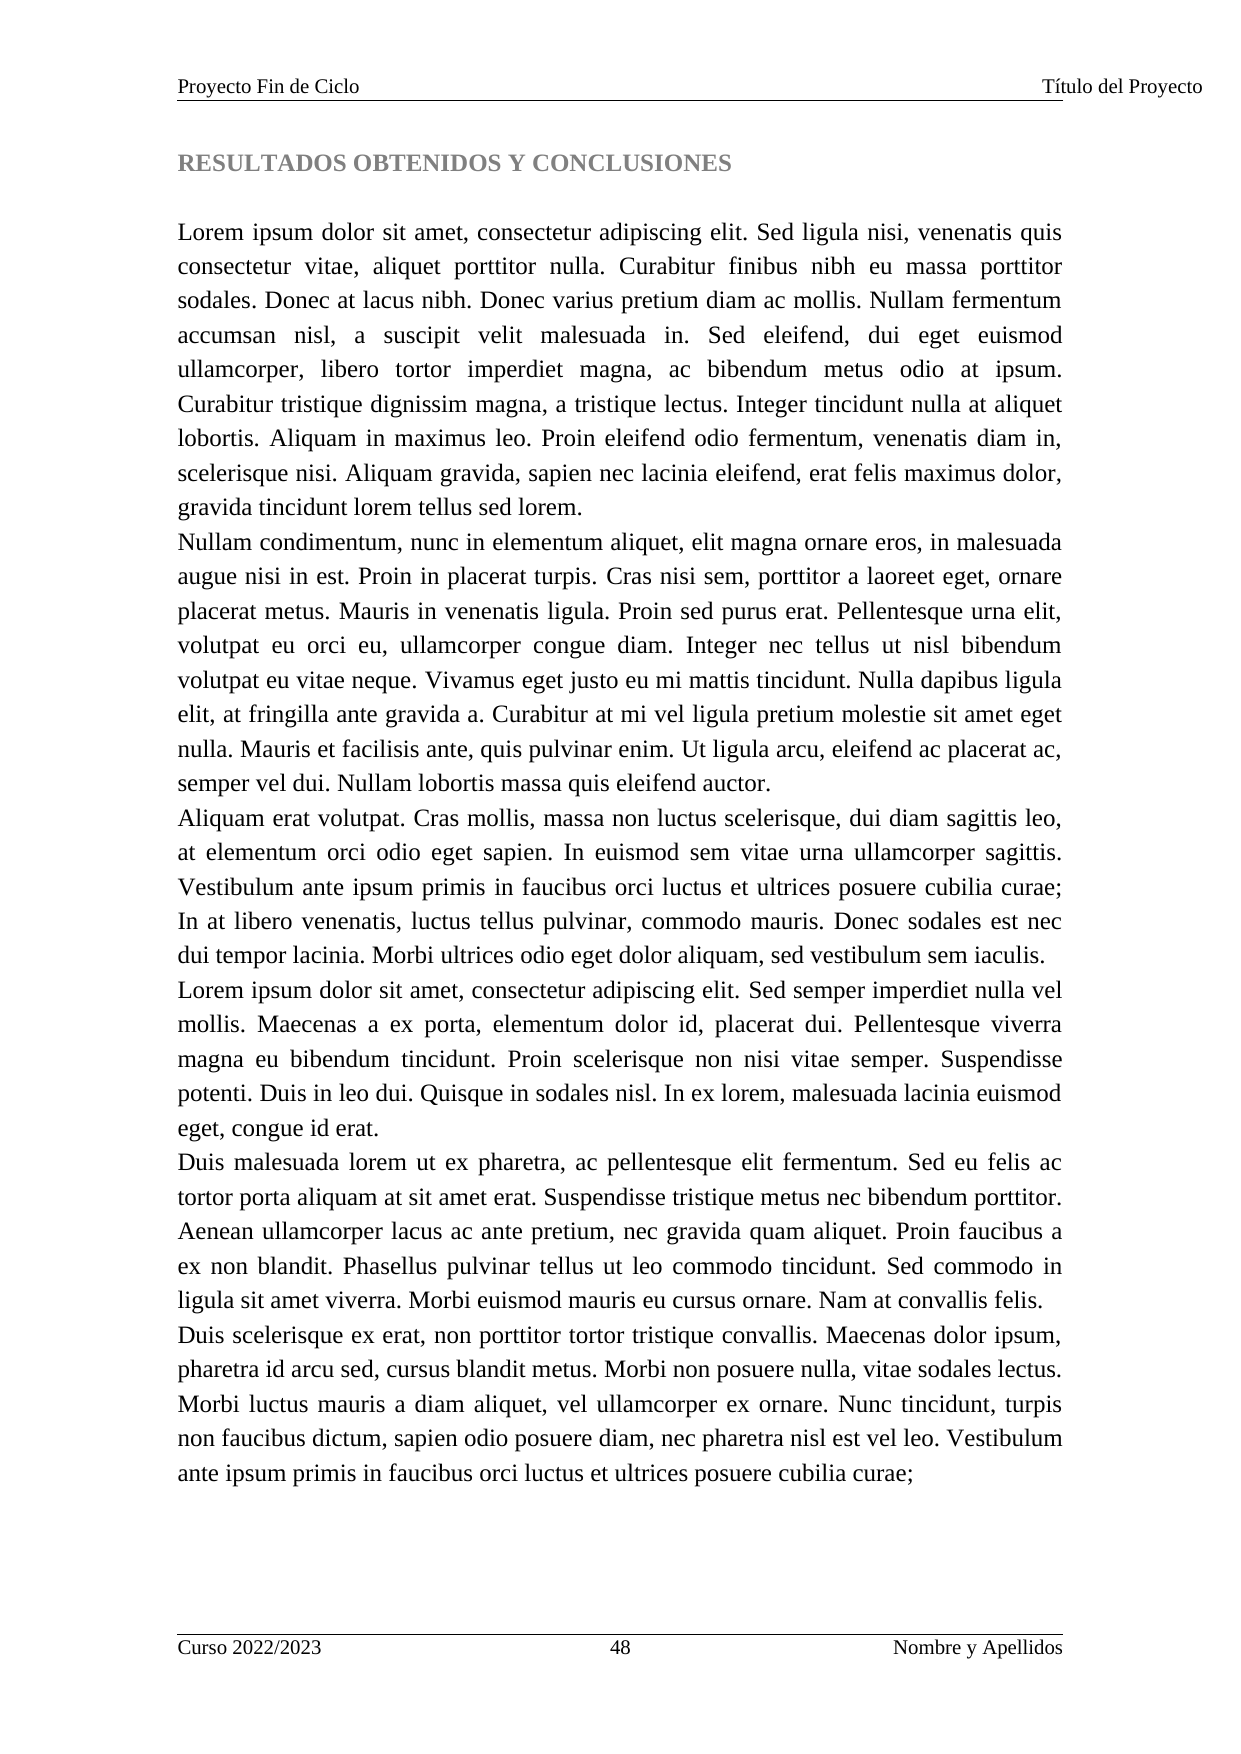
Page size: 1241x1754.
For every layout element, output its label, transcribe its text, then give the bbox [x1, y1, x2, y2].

text Duis malesuada lorem ut ex pharetra, ac pellentesque elit fermentum. Sed eu felis ac tortor porta aliquam at sit amet erat. Suspendisse tristique metus nec bibendum porttitor. Aenean ullamcorper lacus ac ante pretium, nec gravida quam aliquet. Proin faucibus a ex non blandit. Phasellus pulvinar tellus ut leo commodo tincidunt. Sed commodo in ligula sit amet viverra. Morbi euismod mauris eu cursus ornare. Nam at convallis felis. [177, 1147, 1063, 1314]
text Lorem ipsum dolor sit amet, consectetur adipiscing elit. Sed ligula nisi, venenatis quis consectetur vitae, aliquet porttitor nulla. Curabitur finibus nibh eu massa porttitor sodales. Donec at lacus nibh. Donec varius pretium diam ac mollis. Nullam fermentum accumsan nisl, a suscipit velit malesuada in. Sed eleifend, dui eget euismod ullamcorper, libero tortor imperdiet magna, ac bibendum metus odio at ipsum. Curabitur tristique dignissim magna, a tristique lectus. Integer tincidunt nulla at aliquet lobortis. Aliquam in maximus leo. Proin eleifend odio fermentum, venenatis diam in, scelerisque nisi. Aliquam gravida, sapien nec lacinia eleifend, erat felis maximus dolor, gravida tincidunt lorem tellus sed lorem. [177, 217, 1063, 521]
subtitle RESULTADOS OBTENIDOS Y CONCLUSIONES [177, 148, 1063, 176]
text Aliquam erat volutpat. Cras mollis, massa non luctus scelerisque, dui diam sagittis leo, at elementum orci odio eget sapien. In euismod sem vitae urna ullamcorper sagittis. Vestibulum ante ipsum primis in faucibus orci luctus et ultrices posuere cubilia curae; In at libero venenatis, luctus tellus pulvinar, commodo mauris. Donec sodales est nec dui tempor lacinia. Morbi ultrices odio eget dolor aliquam, sed vestibulum sem iaculis. [177, 803, 1063, 969]
text Nullam condimentum, nunc in elementum aliquet, elit magna ornare eros, in malesuada augue nisi in est. Proin in placerat turpis. Cras nisi sem, porttitor a laoreet eget, ornare placerat metus. Mauris in venenatis ligula. Proin sed purus erat. Pellentesque urna elit, volutpat eu orci eu, ullamcorper congue diam. Integer nec tellus ut nisl bibendum volutpat eu vitae neque. Vivamus eget justo eu mi mattis tincidunt. Nulla dapibus ligula elit, at fringilla ante gravida a. Curabitur at mi vel ligula pretium molestie sit amet eget nulla. Mauris et facilisis ante, quis pulvinar enim. Ut ligula arcu, eleifend ac placerat ac, semper vel dui. Nullam lobortis massa quis eleifend auctor. [177, 527, 1063, 797]
text Duis scelerisque ex erat, non porttitor tortor tristique convallis. Maecenas dolor ipsum, pharetra id arcu sed, cursus blandit metus. Morbi non posuere nulla, vitae sodales lectus. Morbi luctus mauris a diam aliquet, vel ullamcorper ex ornare. Nunc tincidunt, turpis non faucibus dictum, sapien odio posuere diam, nec pharetra nisl est vel leo. Vestibulum ante ipsum primis in faucibus orci luctus et ultrices posuere cubilia curae; [177, 1320, 1063, 1487]
text Lorem ipsum dolor sit amet, consectetur adipiscing elit. Sed semper imperdiet nulla vel mollis. Maecenas a ex porta, elementum dolor id, placerat dui. Pellentesque viverra magna eu bibendum tincidunt. Proin scelerisque non nisi vitae semper. Suspendisse potenti. Duis in leo dui. Quisque in sodales nisl. In ex lorem, malesuada lacinia euismod eget, congue id erat. [177, 975, 1063, 1142]
